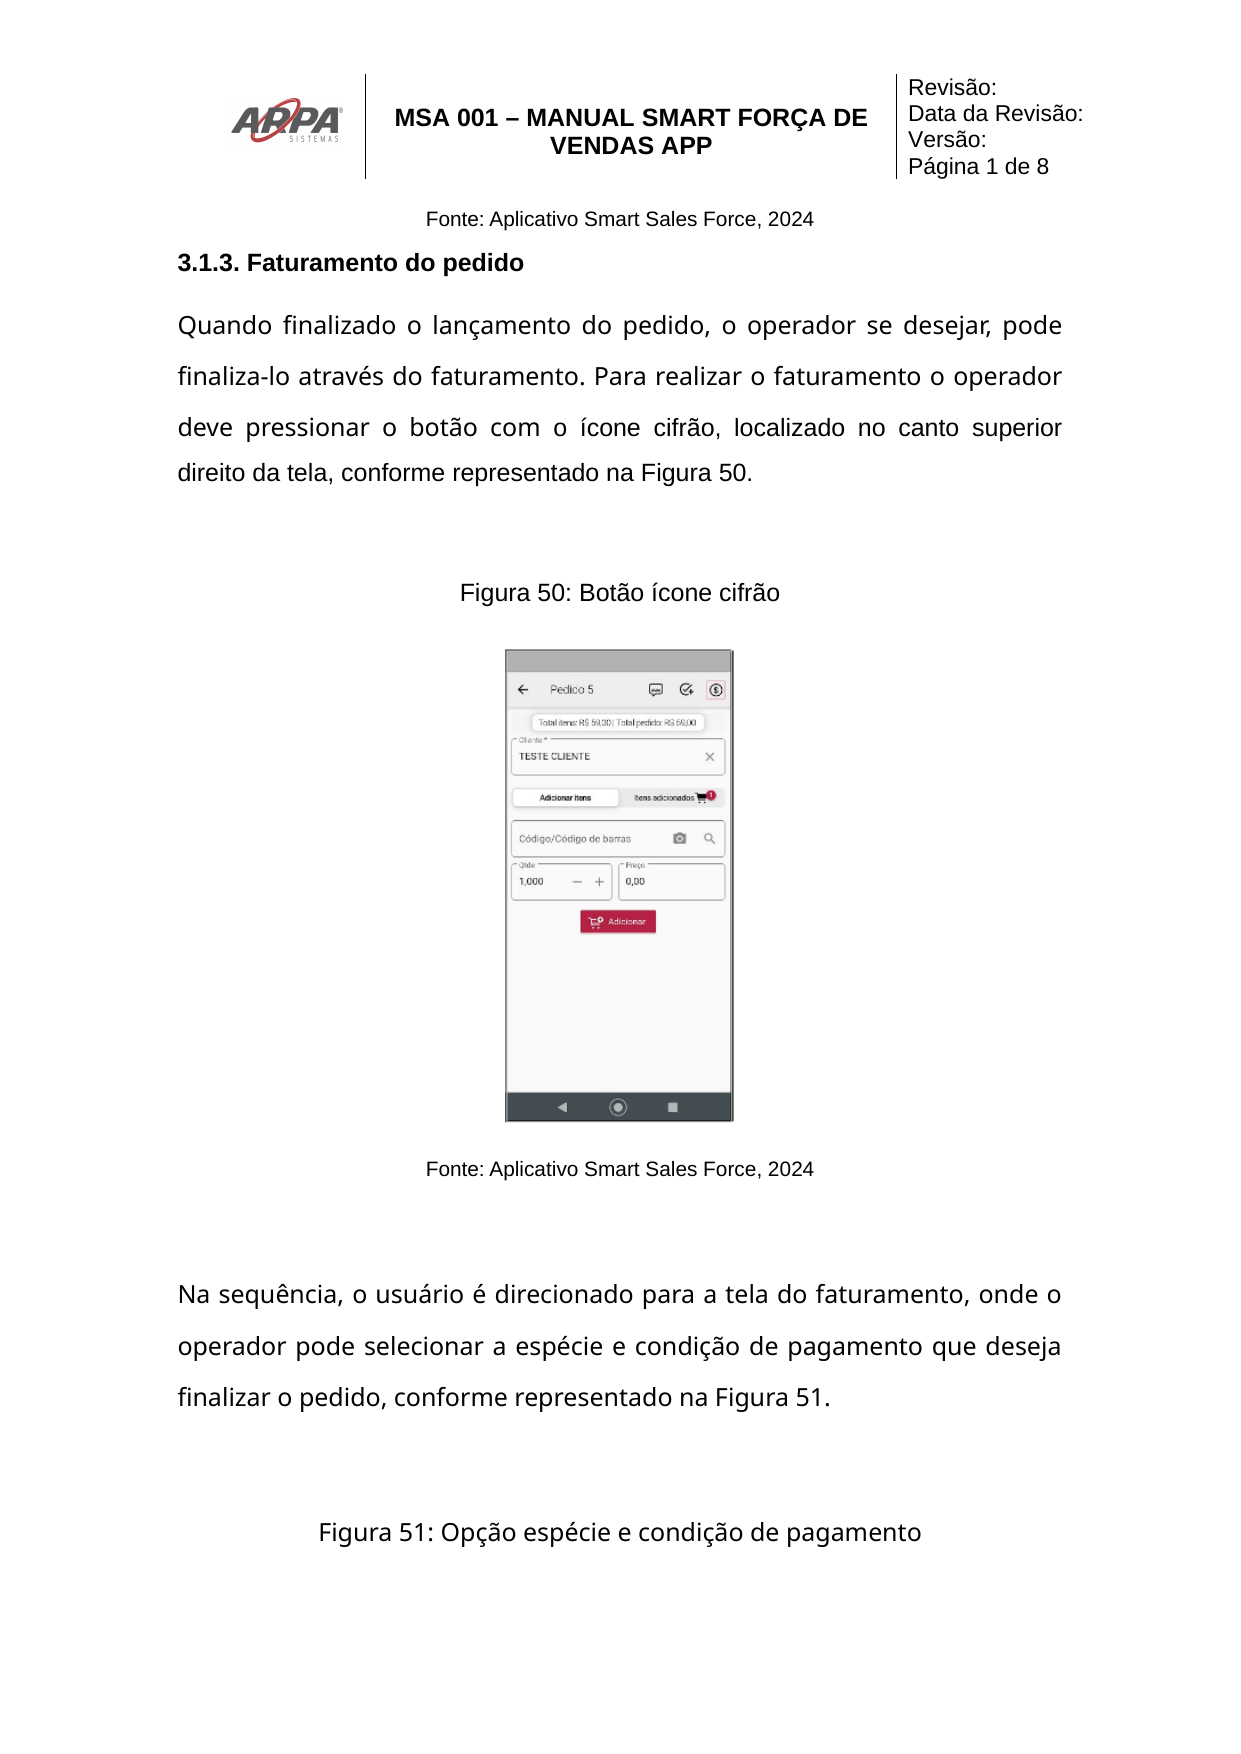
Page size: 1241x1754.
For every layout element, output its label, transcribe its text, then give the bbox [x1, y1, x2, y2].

text Figura 51: Opção espécie e condição de pagamento [177, 1514, 1063, 1549]
picture [496, 637, 745, 1127]
text Na sequência, o usuário é direcionado para a tela do faturamento, onde o operador pode selecionar a espécie e condição de pagamento que deseja finalizar o pedido, conforme representado na Figura 51. [177, 1277, 1063, 1413]
text Fonte: Aplicativo Smart Sales Force, 2024 [177, 207, 1063, 231]
text Fonte: Aplicativo Smart Sales Force, 2024 [177, 1157, 1063, 1181]
picture [231, 98, 343, 147]
text 3.1.3. Faturamento do pedido [177, 248, 1063, 277]
text Figura 50: Botão ícone cifrão [177, 578, 1063, 606]
text Quando finalizado o lançamento do pedido, o operador se desejar, pode finaliza-lo através do faturamento. Para realizar o faturamento o operador deve pressionar o botão com o ícone cifrão, localizado no canto superior direito da tela, conforme representado na Figura 50. [177, 308, 1063, 487]
